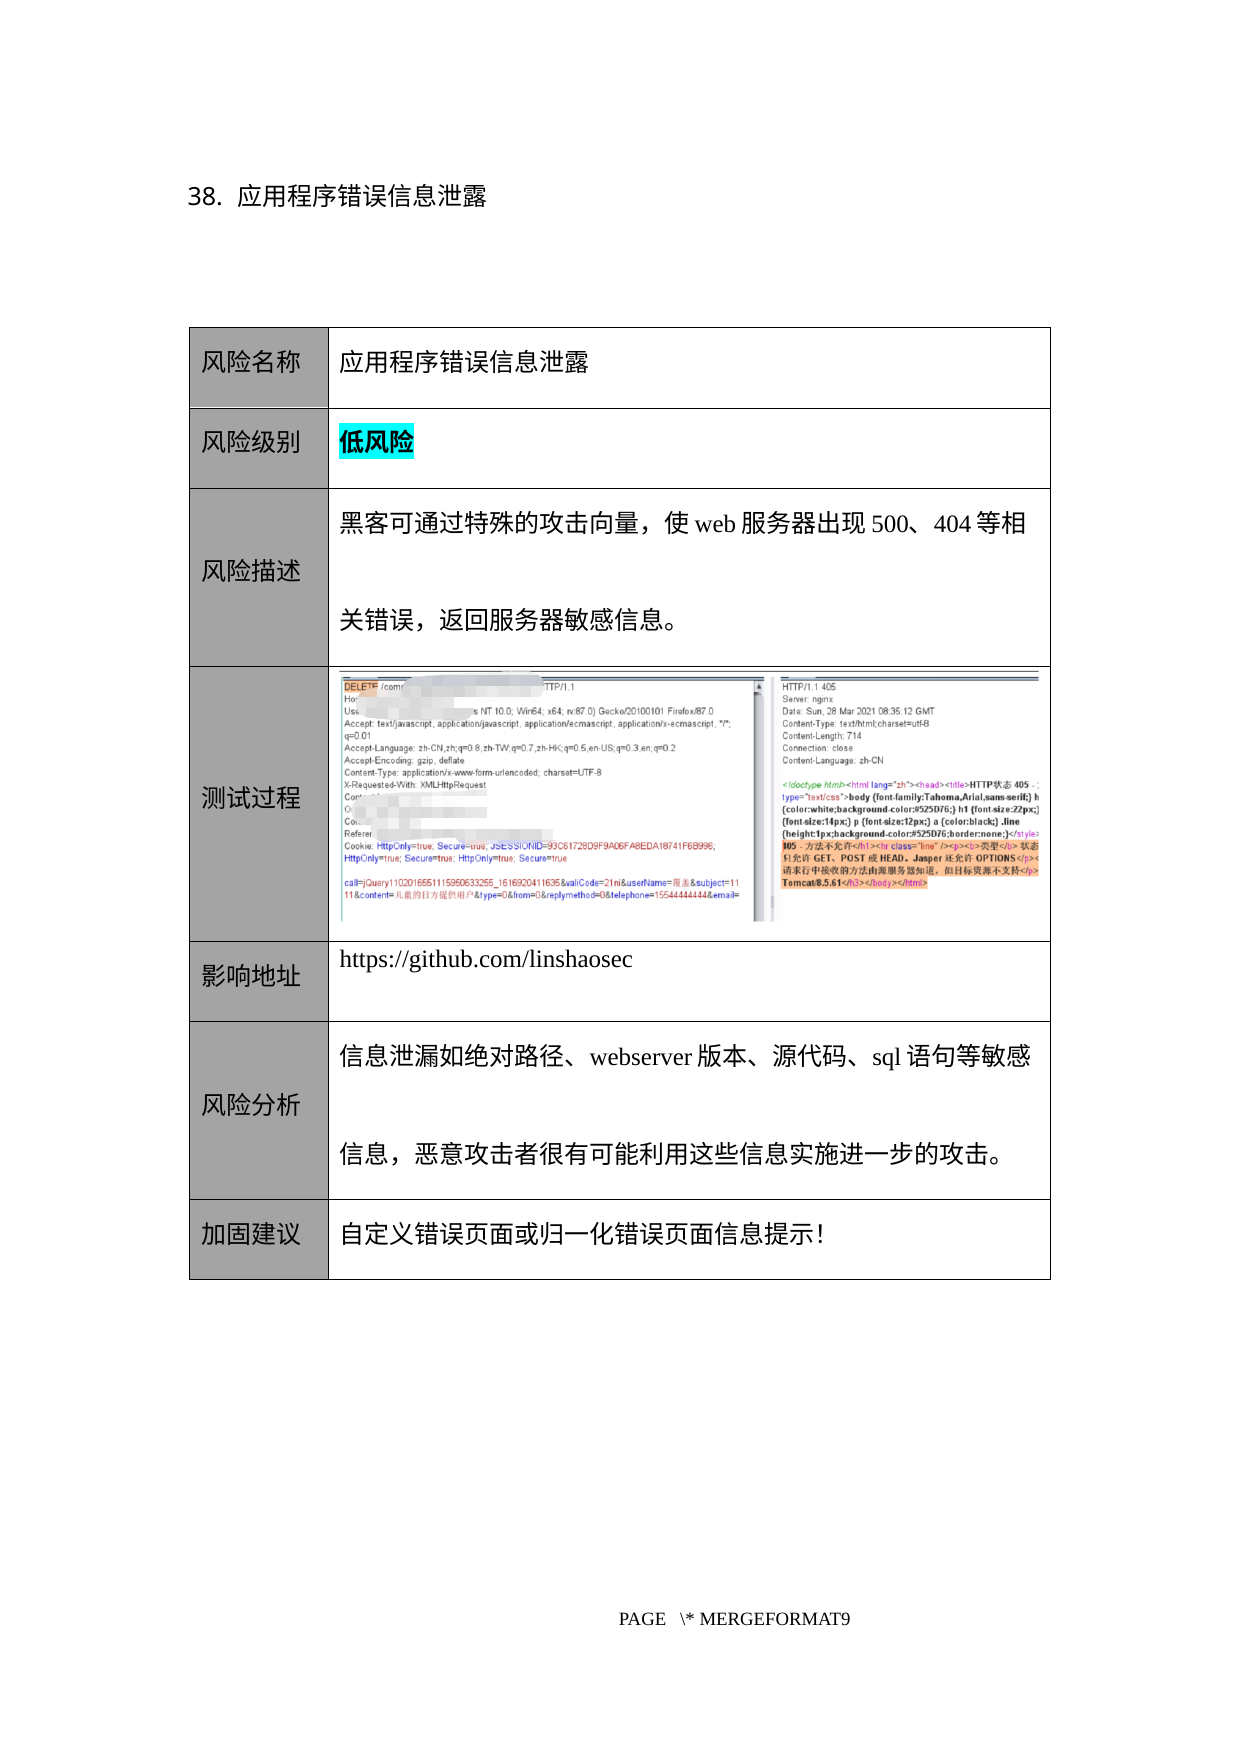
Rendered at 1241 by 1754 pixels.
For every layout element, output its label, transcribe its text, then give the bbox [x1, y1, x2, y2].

table_cell 低风险 [329, 409, 1050, 488]
table_cell 黑客可通过特殊的攻击向量，使web服务器出现500、404等相关错误，返回服务器敏感信息。 [329, 489, 1050, 666]
table_cell 信息泄漏如绝对路径、webserver版本、源代码、sql语句等敏感信息，恶意攻击者很有可能利用这些信息实施进一步的攻击。 [329, 1022, 1050, 1199]
table_cell https://github.com/linshaosec [329, 942, 1050, 1021]
table_cell 风险级别 [190, 409, 328, 488]
table_cell [329, 667, 1050, 941]
table_cell 测试过程 [190, 667, 328, 941]
table_cell 风险分析 [190, 1022, 328, 1199]
table_cell 加固建议 [190, 1200, 328, 1279]
table_header 应用程序错误信息泄露 [329, 328, 1050, 407]
table_cell 风险描述 [190, 489, 328, 666]
table_header 风险名称 [190, 328, 328, 407]
list 应用程序错误信息泄露 [187, 162, 1053, 227]
table_cell 自定义错误页面或归一化错误页面信息提示！ [329, 1200, 1050, 1279]
table_cell 影响地址 [190, 942, 328, 1021]
picture [339, 668, 1039, 925]
